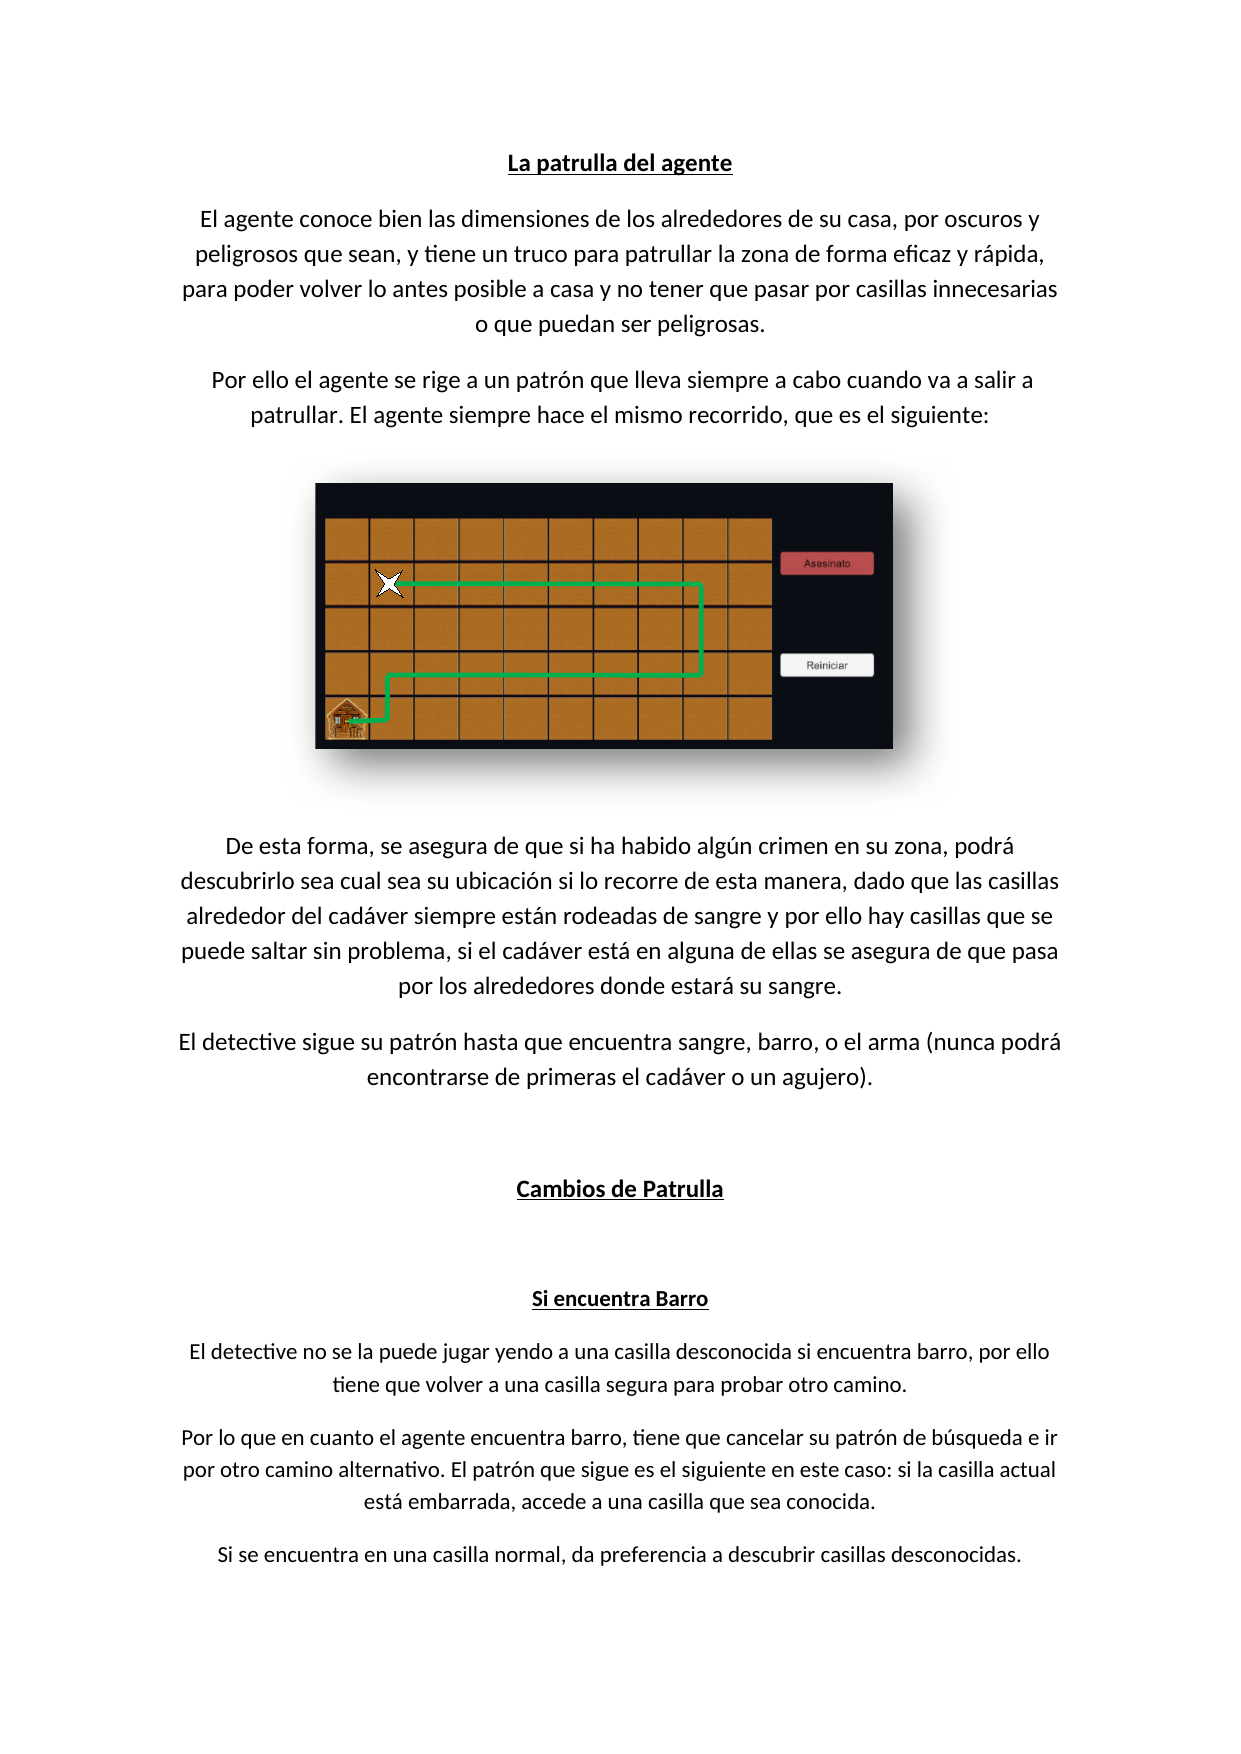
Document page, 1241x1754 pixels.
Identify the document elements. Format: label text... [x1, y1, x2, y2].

text Si se encuentra en una casilla normal, da preferencia a descubrir casillas desconocidas. [177, 1540, 1063, 1568]
text De esta forma, se asegura de que si ha habido algún crimen en su zona, podrá descubrirlo sea cual sea su ubicación si lo recorre de esta manera, dado que las casillas alrededor del cadáver siempre están rodeadas de sangre y por ello hay casillas que se puede saltar sin problema, si el cadáver está en alguna de ellas se asegura de que pasa por los alrededores donde estará su sangre. [177, 830, 1063, 1001]
text Por ello el agente se rige a un patrón que lleva siempre a cabo cuando va a salir a patrullar. El agente siempre hace el mismo recorrido, que es el siguiente: [177, 364, 1063, 430]
text Si encuentra Barro [177, 1284, 1063, 1312]
picture [315, 483, 893, 749]
text El detective sigue su patrón hasta que encuentra sangre, barro, o el arma (nunca podrá encontrarse de primeras el cadáver o un agujero). [177, 1026, 1063, 1092]
text Cambios de Patrulla [177, 1173, 1063, 1203]
text El agente conoce bien las dimensiones de los alrededores de su casa, por oscuros y peligrosos que sean, y tiene un truco para patrullar la zona de forma eficaz y rápida, para poder volver lo antes posible a casa y no tener que pasar por casillas innecesarias o que puedan ser peligrosas. [177, 203, 1063, 339]
text Por lo que en cuanto el agente encuentra barro, tiene que cancelar su patrón de búsqueda e ir por otro camino alternativo. El patrón que sigue es el siguiente en este caso: si la casilla actual está embarrada, accede a una casilla que sea conocida. [177, 1423, 1063, 1515]
text La patrulla del agente [177, 148, 1063, 178]
text El detective no se la puede jugar yendo a una casilla desconocida si encuentra barro, por ello tiene que volver a una casilla segura para probar otro camino. [177, 1337, 1063, 1398]
